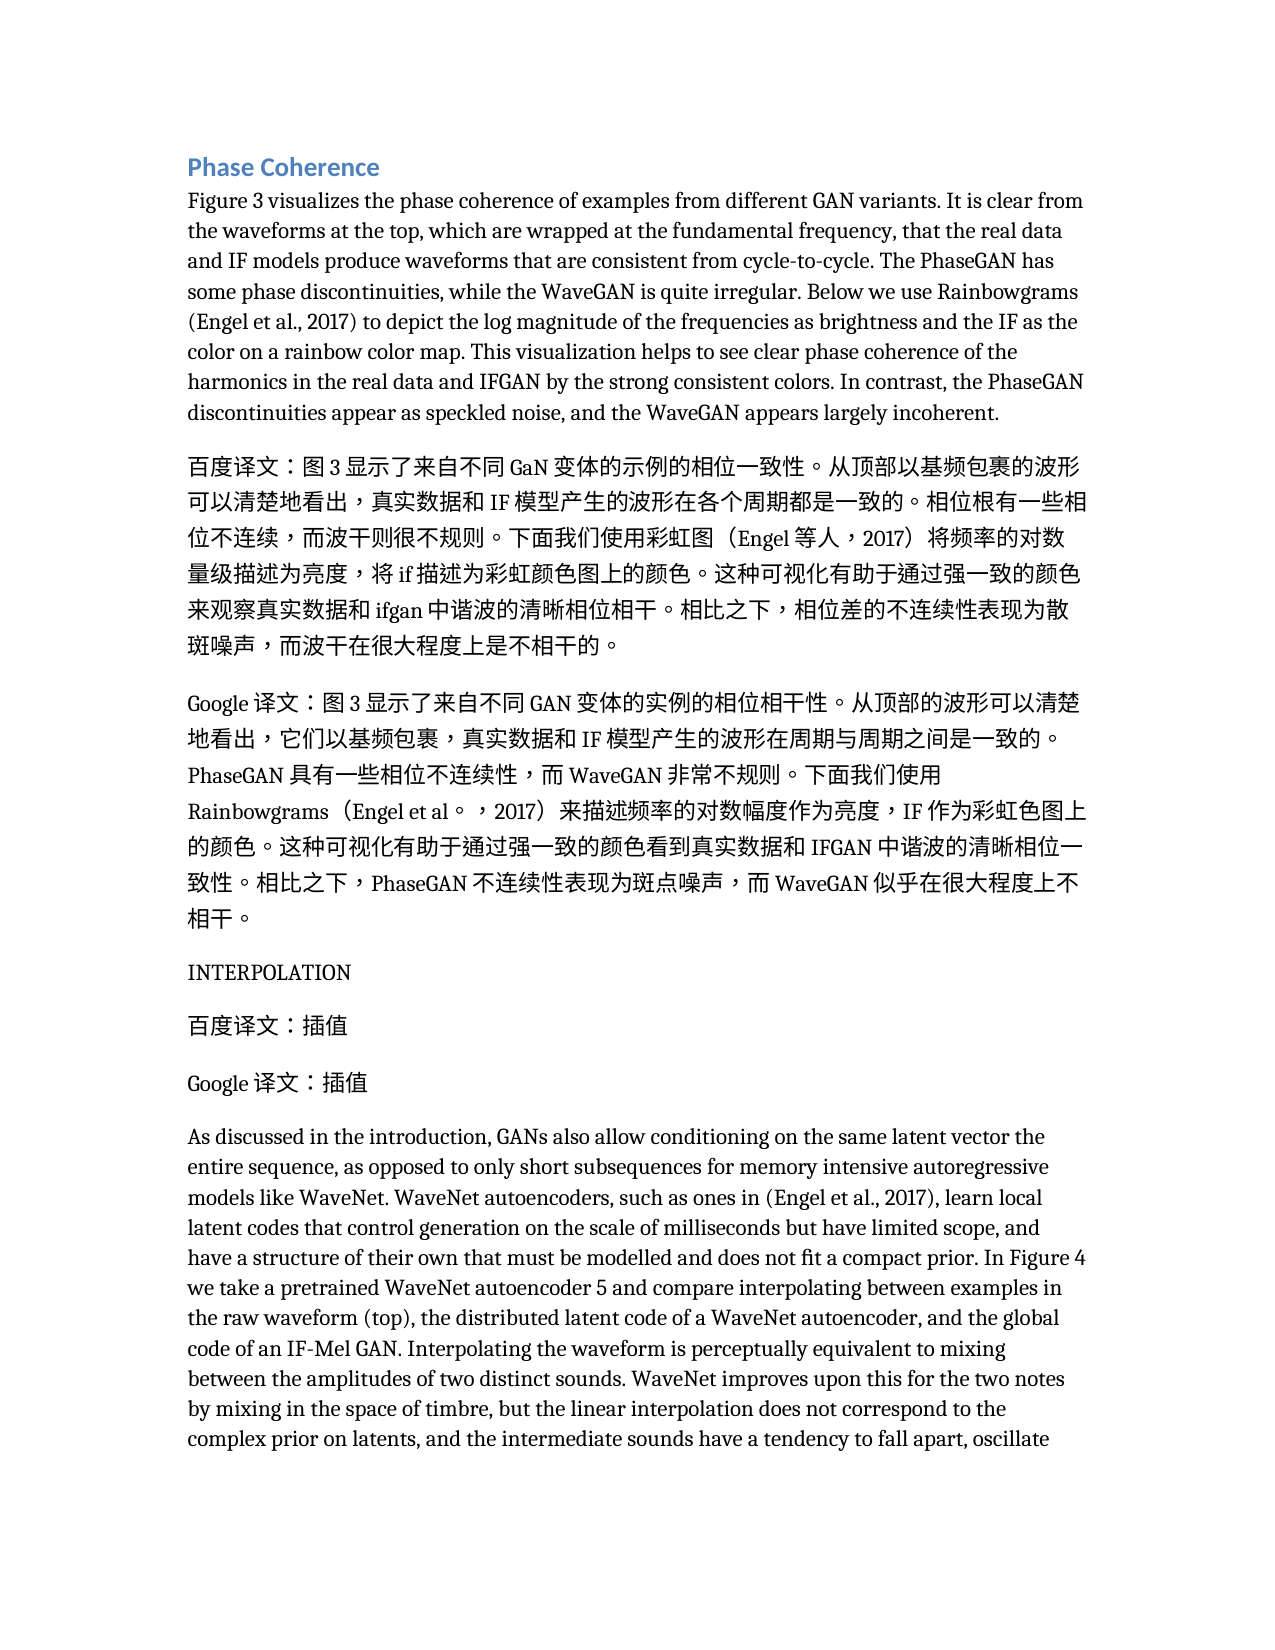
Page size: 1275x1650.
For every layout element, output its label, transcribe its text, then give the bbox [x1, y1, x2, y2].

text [187, 1124, 1087, 1452]
text Google译文：图3显示了来自不同GAN变体的实例的相位相干性。从顶部的波形可以清楚地看出，它们以基频包裹，真实数据和IF模型产生的波形在周期与周期之间是一致的。 PhaseGAN具有一些相位不连续性，而WaveGAN非常不规则。下面我们使用Rainbowgrams（Engel et al。，2017）来描述频率的对数幅度作为亮度，IF作为彩虹色图上的颜色。这种可视化有助于通过强一致的颜色看到真实数据和IFGAN中谐波的清晰相位一致性。相比之下，PhaseGAN不连续性表现为斑点噪声，而WaveGAN似乎在很大程度上不相干。 [187, 687, 1087, 934]
text Figure 3 visualizes the phase coherence of examples from different GAN variants. It is clear from the waveforms at the top, which are wrapped at the fundamental frequency, that the real data and IF models produce waveforms that are consistent from cycle-to-cycle. The PhaseGAN has some phase discontinuities, while the WaveGAN is quite irregular. Below we use Rainbowgrams (Engel et al., 2017) to depict the log magnitude of the frequencies as brightness and the IF as the color on a rainbow color map. This visualization helps to see clear phase coherence of the harmonics in the real data and IFGAN by the strong consistent colors. In contrast, the PhaseGAN discontinuities appear as speckled noise, and the WaveGAN appears largely incoherent. [187, 188, 1087, 426]
text INTERPOLATION [187, 959, 1087, 986]
text Google译文：插值 [187, 1067, 1087, 1098]
subtitle Phase Coherence [187, 150, 1087, 183]
text 百度译文：插值 [187, 1010, 1087, 1042]
text 百度译文：图3显示了来自不同GaN变体的示例的相位一致性。从顶部以基频包裹的波形可以清楚地看出，真实数据和IF模型产生的波形在各个周期都是一致的。相位根有一些相位不连续，而波干则很不规则。下面我们使用彩虹图（Engel等人，2017）将频率的对数量级描述为亮度，将if描述为彩虹颜色图上的颜色。这种可视化有助于通过强一致的颜色来观察真实数据和ifgan中谐波的清晰相位相干。相比之下，相位差的不连续性表现为散斑噪声，而波干在很大程度上是不相干的。 [187, 450, 1087, 661]
